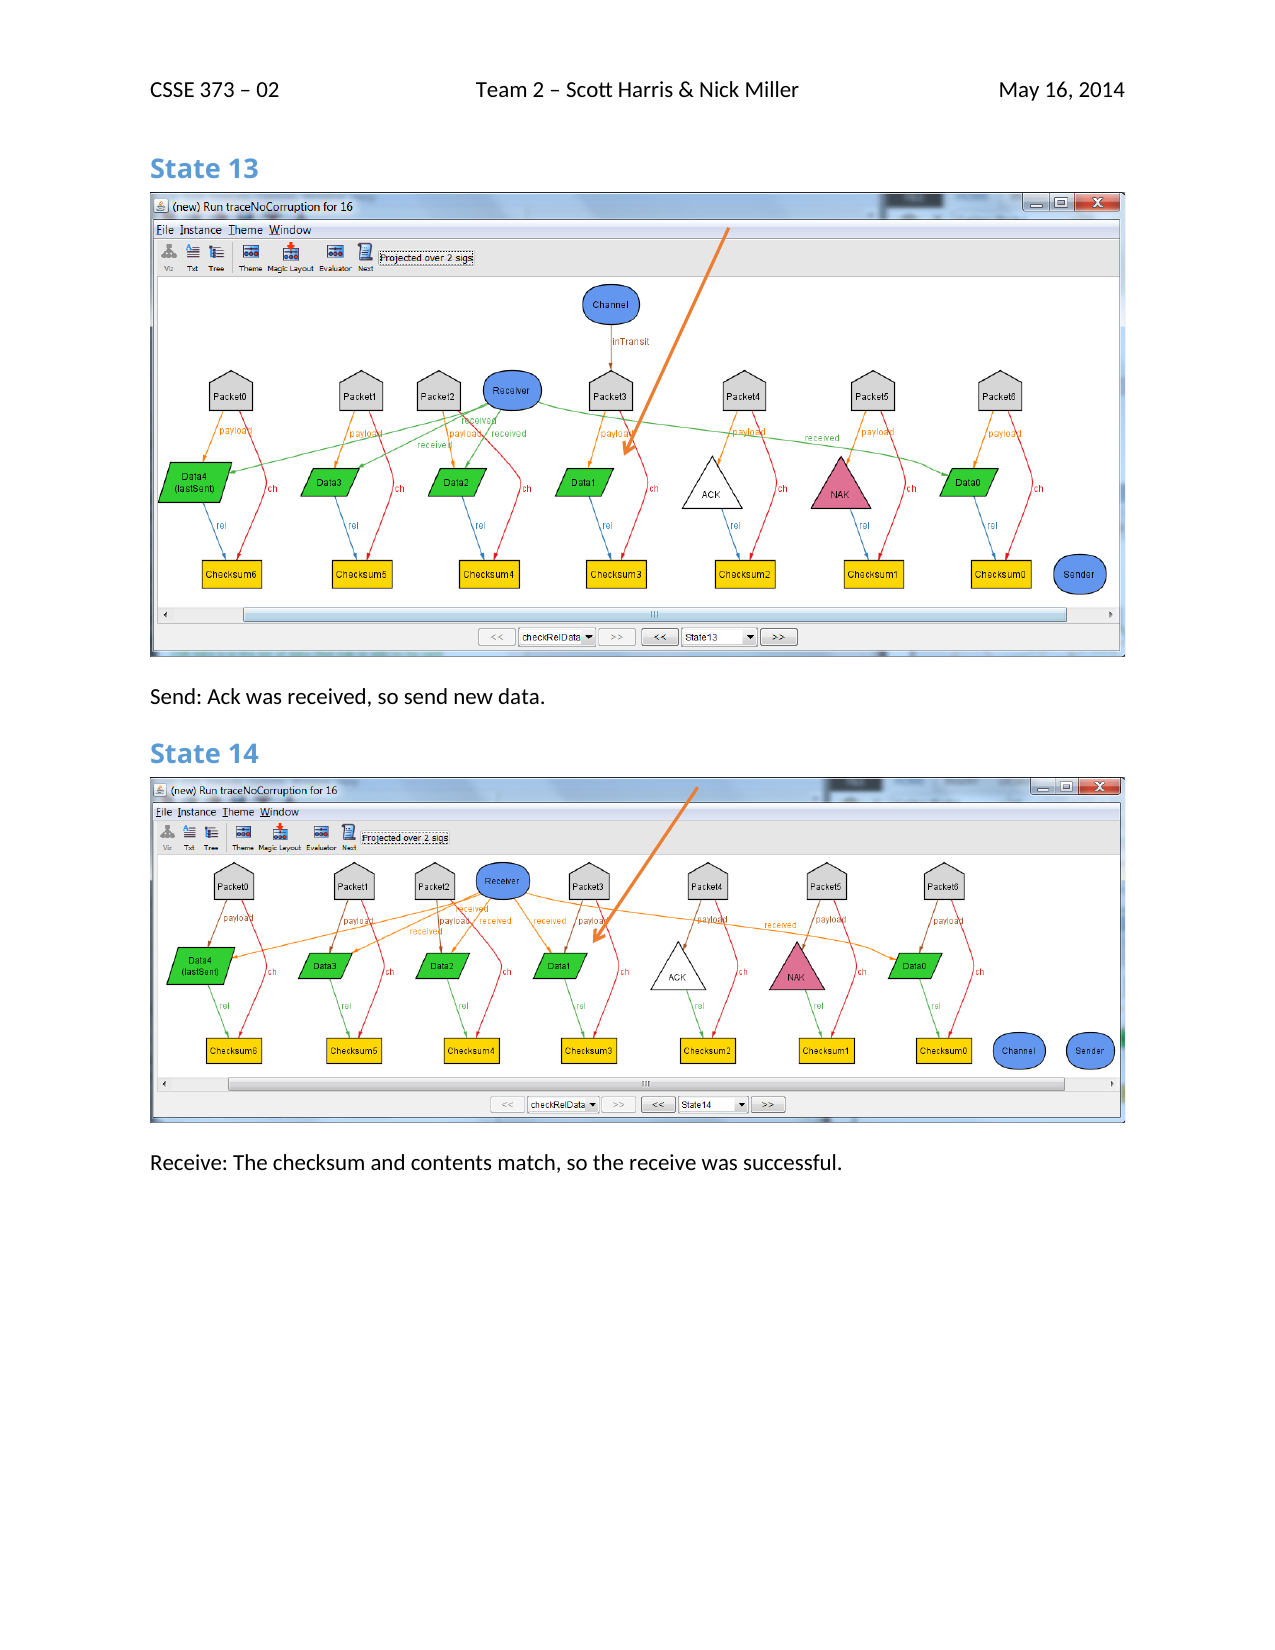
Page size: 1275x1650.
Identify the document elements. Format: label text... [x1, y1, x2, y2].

text Receive: The checksum and contents match, so the receive was successful. [150, 1148, 1125, 1176]
subtitle State 14 [150, 735, 1125, 772]
subtitle State 13 [150, 150, 1125, 187]
text Send: Ack was received, so send new data. [150, 682, 1125, 710]
picture [150, 192, 1125, 657]
picture [150, 777, 1125, 1123]
